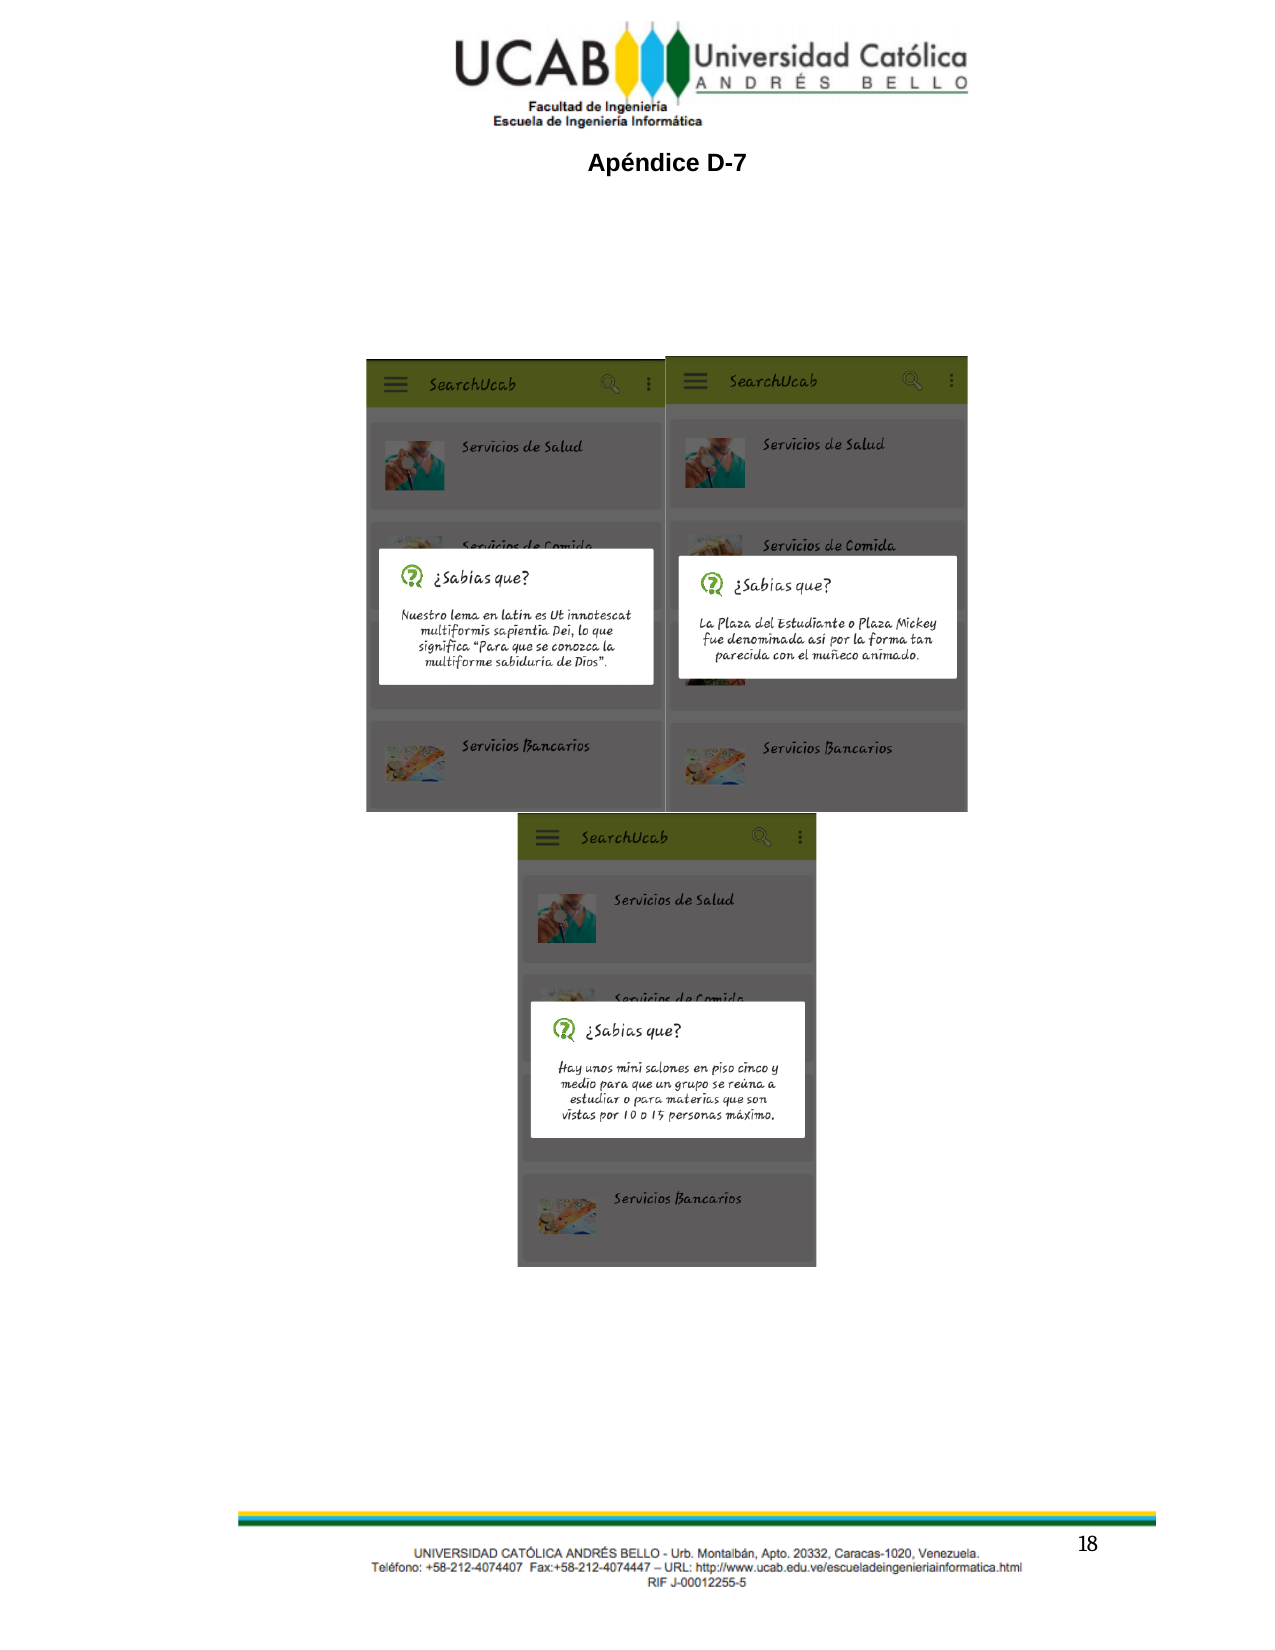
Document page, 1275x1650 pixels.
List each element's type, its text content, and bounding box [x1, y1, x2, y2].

picture [517, 813, 817, 1267]
picture [236, 1508, 1156, 1595]
picture [414, 0, 1033, 144]
picture [366, 356, 968, 812]
subtitle Apéndice D-7 [236, 148, 1098, 176]
